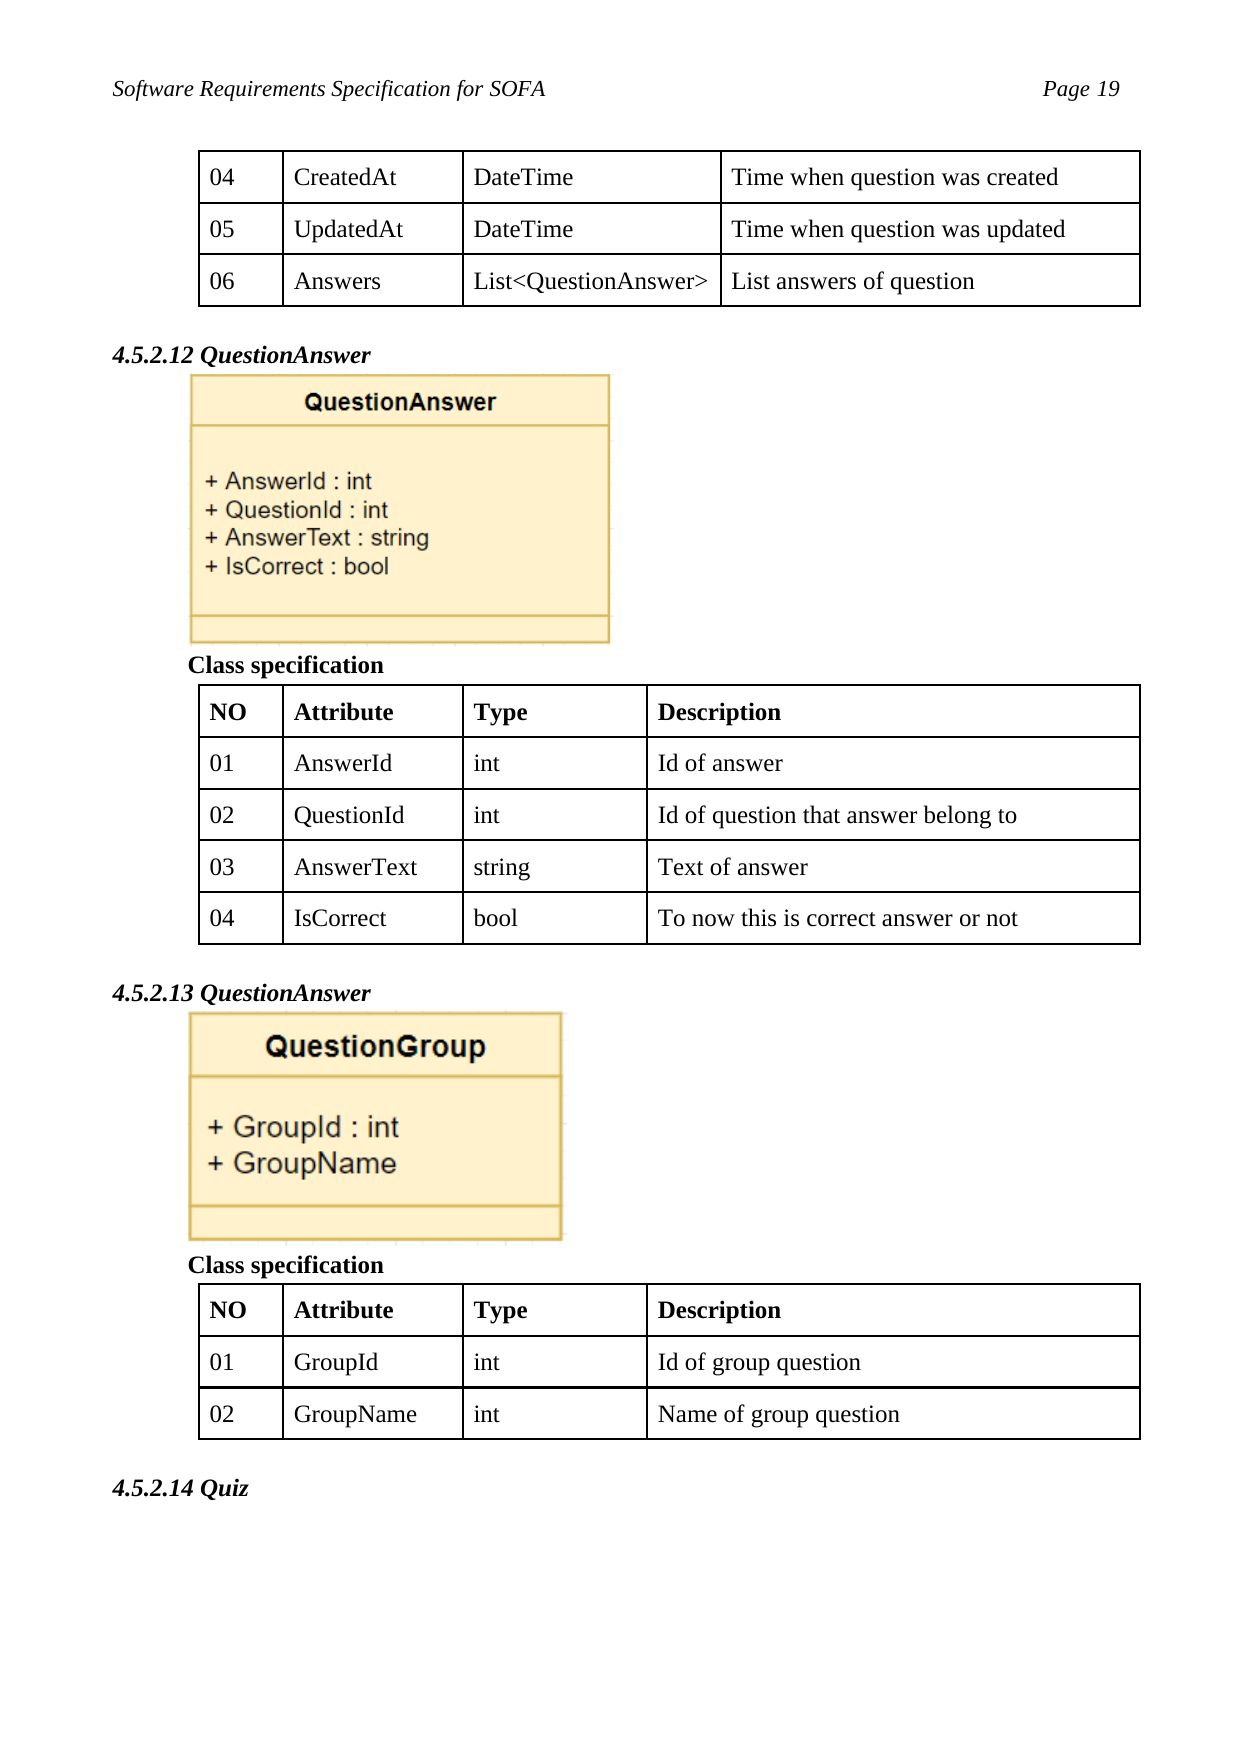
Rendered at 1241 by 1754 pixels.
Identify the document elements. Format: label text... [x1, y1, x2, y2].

table_header NO [200, 1285, 282, 1335]
text Class specification [112, 651, 1128, 679]
table_cell Time when question was created [722, 152, 1139, 202]
text 4.5.2.12 QuestionAnswer [112, 340, 1128, 369]
table_cell Answers [284, 255, 462, 305]
table_header Description [648, 1285, 1139, 1335]
table_cell 01 [200, 738, 282, 788]
table_cell 04 [200, 893, 282, 943]
table_header Type [464, 686, 646, 736]
table_header Attribute [284, 686, 462, 736]
table_cell 05 [200, 204, 282, 253]
table_cell int [464, 1337, 646, 1386]
table_cell QuestionId [284, 790, 462, 839]
table_cell UpdatedAt [284, 204, 462, 253]
table_cell GroupId [284, 1337, 462, 1386]
text 4.5.2.14 Quiz [112, 1473, 1128, 1502]
picture [187, 373, 614, 647]
table_cell To now this is correct answer or not [648, 893, 1139, 943]
text 4.5.2.13 QuestionAnswer [112, 978, 1128, 1006]
table_cell List answers of question [722, 255, 1139, 305]
table_cell DateTime [464, 204, 720, 253]
table_cell bool [464, 893, 646, 943]
table_cell GroupName [284, 1389, 462, 1438]
table_cell 04 [200, 152, 282, 202]
table_header Type [464, 1285, 646, 1335]
table_cell int [464, 790, 646, 839]
table_cell 02 [200, 790, 282, 839]
table_cell string [464, 841, 646, 891]
table_cell Text of answer [648, 841, 1139, 891]
table_cell AnswerText [284, 841, 462, 891]
table_cell Id of answer [648, 738, 1139, 788]
table_cell 02 [200, 1389, 282, 1438]
table_cell 03 [200, 841, 282, 891]
table_cell IsCorrect [284, 893, 462, 943]
table_header Description [648, 686, 1139, 736]
table_cell Name of group question [648, 1389, 1139, 1438]
table_cell Time when question was updated [722, 204, 1139, 253]
picture [187, 1010, 568, 1246]
table_cell Id of group question [648, 1337, 1139, 1386]
table_cell List<QuestionAnswer> [464, 255, 720, 305]
table_cell int [464, 738, 646, 788]
table_header Attribute [284, 1285, 462, 1335]
table_cell DateTime [464, 152, 720, 202]
table_header NO [200, 686, 282, 736]
table_cell 06 [200, 255, 282, 305]
text Class specification [112, 1250, 1128, 1279]
table_cell AnswerId [284, 738, 462, 788]
table_cell Id of question that answer belong to [648, 790, 1139, 839]
table_cell 01 [200, 1337, 282, 1386]
table_cell int [464, 1389, 646, 1438]
table_cell CreatedAt [284, 152, 462, 202]
